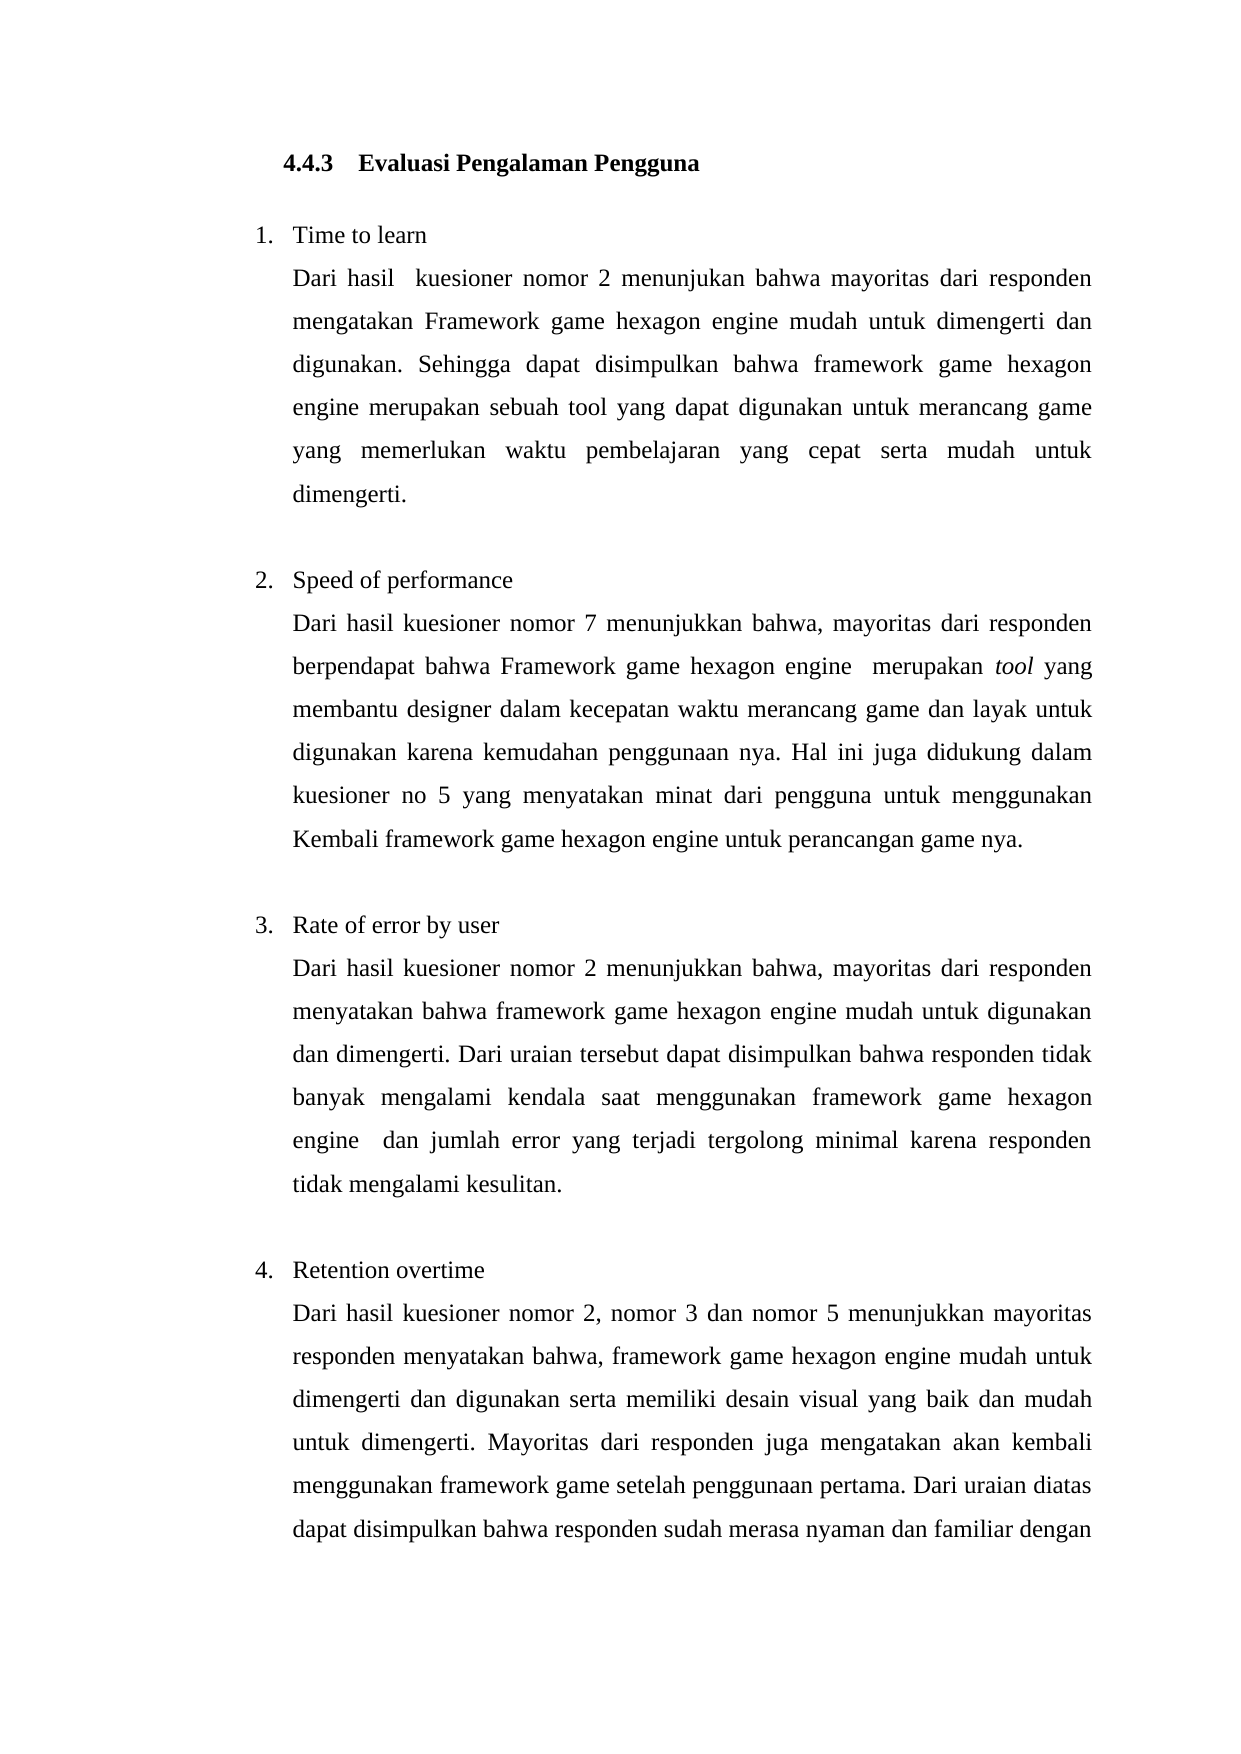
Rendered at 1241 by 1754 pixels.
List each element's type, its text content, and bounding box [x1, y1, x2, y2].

list Time to learn [255, 220, 1092, 249]
list Retention overtime [255, 1255, 1092, 1284]
list Dari hasil kuesioner nomor 2 menunjukkan bahwa, mayoritas dari responden menyatakan bahwa framework game hexagon engine mudah untuk digunakan dan dimengerti. Dari uraian tersebut dapat disimpulkan bahwa responden tidak banyak mengalami kendala saat menggunakan framework game hexagon engine dan jumlah error yang terjadi tergolong minimal karena responden tidak mengalami kesulitan. [292, 953, 1092, 1197]
list Dari hasil kuesioner nomor 7 menunjukkan bahwa, mayoritas dari responden berpendapat bahwa Framework game hexagon engine merupakan tool yang membantu designer dalam kecepatan waktu merancang game dan layak untuk digunakan karena kemudahan penggunaan nya. Hal ini juga didukung dalam kuesioner no 5 yang menyatakan minat dari pengguna untuk menggunakan Kembali framework game hexagon engine untuk perancangan game nya. [292, 608, 1092, 852]
subtitle Evaluasi Pengalaman Pengguna [283, 148, 1092, 176]
list Rate of error by user [255, 910, 1092, 939]
list Speed of performance [255, 565, 1092, 594]
list Dari hasil kuesioner nomor 2 menunjukan bahwa mayoritas dari responden mengatakan Framework game hexagon engine mudah untuk dimengerti dan digunakan. Sehingga dapat disimpulkan bahwa framework game hexagon engine merupakan sebuah tool yang dapat digunakan untuk merancang game yang memerlukan waktu pembelajaran yang cepat serta mudah untuk dimengerti. [292, 263, 1092, 507]
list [292, 1298, 1092, 1542]
